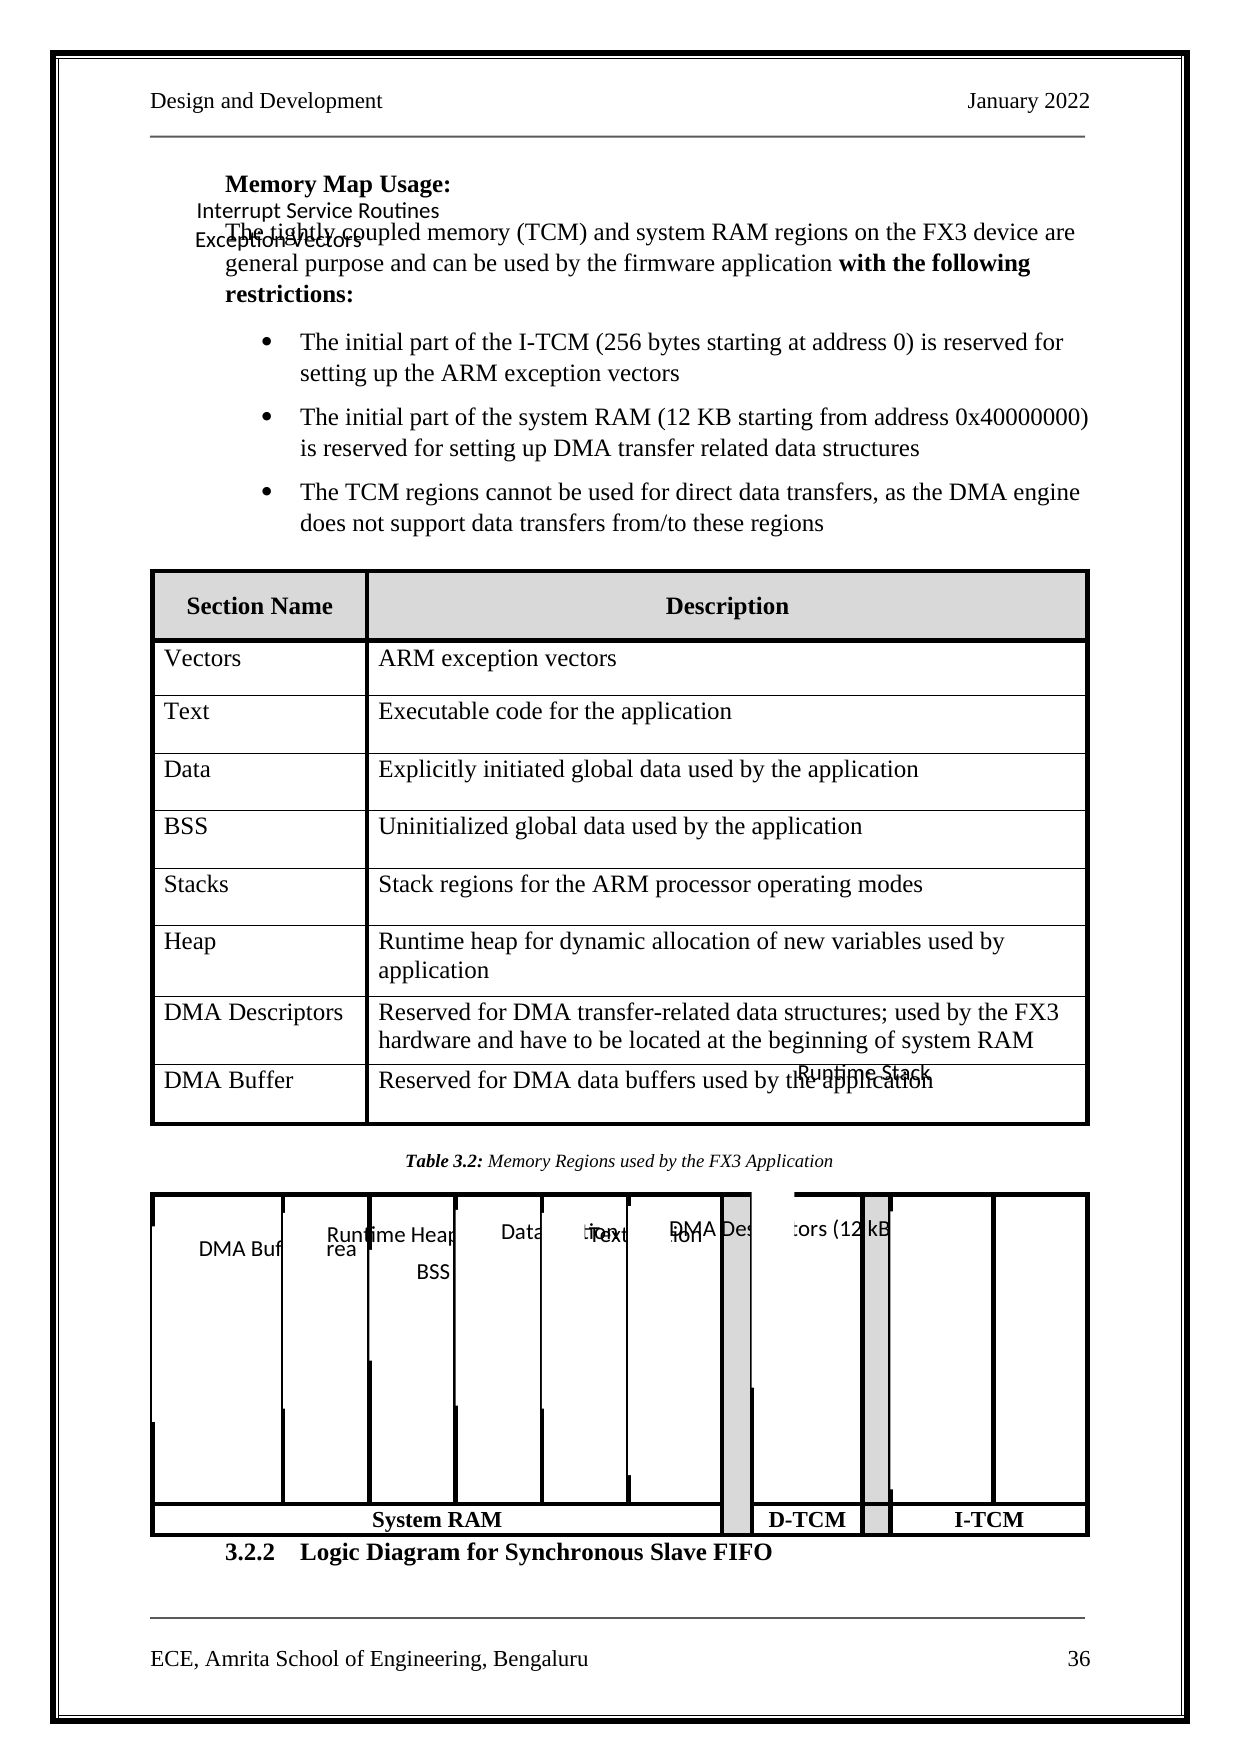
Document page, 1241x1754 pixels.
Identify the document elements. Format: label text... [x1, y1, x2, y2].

table_cell Text [155, 696, 365, 753]
table_cell Data [155, 754, 365, 810]
list The TCM regions cannot be used for direct data transfers, as the DMA engine does not support data transfers from/to these regions [262, 477, 1090, 537]
table_cell Heap [155, 926, 365, 996]
table_cell Executable code for the application [369, 696, 1085, 753]
table_header [865, 1197, 888, 1502]
table_cell Reserved for DMA transfer-related data structures; used by the FX3 hardware and have to be located at the beginning of system RAM [369, 997, 1085, 1064]
table_header [544, 1197, 626, 1502]
table_cell Stacks [155, 869, 365, 925]
table_cell ARM exception vectors [369, 643, 1085, 695]
text 3.2.2 Logic Diagram for Synchronous Slave FIFO [225, 1537, 1090, 1566]
list The initial part of the I-TCM (256 bytes starting at address 0) is reserved for setting up the ARM exception vectors [262, 327, 1090, 387]
table_cell I-TCM [893, 1506, 1085, 1533]
table_header [458, 1197, 540, 1502]
table_header [155, 1197, 281, 1502]
table_cell [865, 1506, 888, 1533]
text The tightly coupled memory (TCM) and system RAM regions on the FX3 device are general purpose and can be used by the firmware application with the following restrictions: [225, 217, 1090, 308]
text Table 3.2: Memory Regions used by the FX3 Application [150, 1149, 1090, 1171]
table_header [754, 1197, 860, 1502]
table_header [631, 1197, 720, 1502]
table_cell Explicitly initiated global data used by the application [369, 754, 1085, 810]
table_cell BSS [155, 811, 365, 868]
list The initial part of the system RAM (12 KB starting from address 0x40000000) is reserved for setting up DMA transfer related data structures [262, 402, 1090, 462]
table_cell DMA Buffer [155, 1065, 365, 1121]
table_cell Reserved for DMA data buffers used by the application [369, 1065, 1085, 1121]
table_cell System RAM [155, 1506, 720, 1533]
text Memory Map Usage: [225, 169, 1090, 198]
table_header [285, 1197, 367, 1502]
table_header [724, 1197, 750, 1533]
table_header Section Name [155, 573, 365, 638]
table_cell DMA Descriptors [155, 997, 365, 1064]
table_cell Stack regions for the ARM processor operating modes [369, 869, 1085, 925]
table_cell D-TCM [754, 1506, 860, 1533]
table_header [372, 1197, 453, 1502]
table_cell Vectors [155, 643, 365, 695]
table_header Description [369, 573, 1085, 638]
table_cell Uninitialized global data used by the application [369, 811, 1085, 868]
table_header [996, 1197, 1085, 1502]
table_header [893, 1197, 991, 1502]
table_cell Runtime heap for dynamic allocation of new variables used by application [369, 926, 1085, 996]
